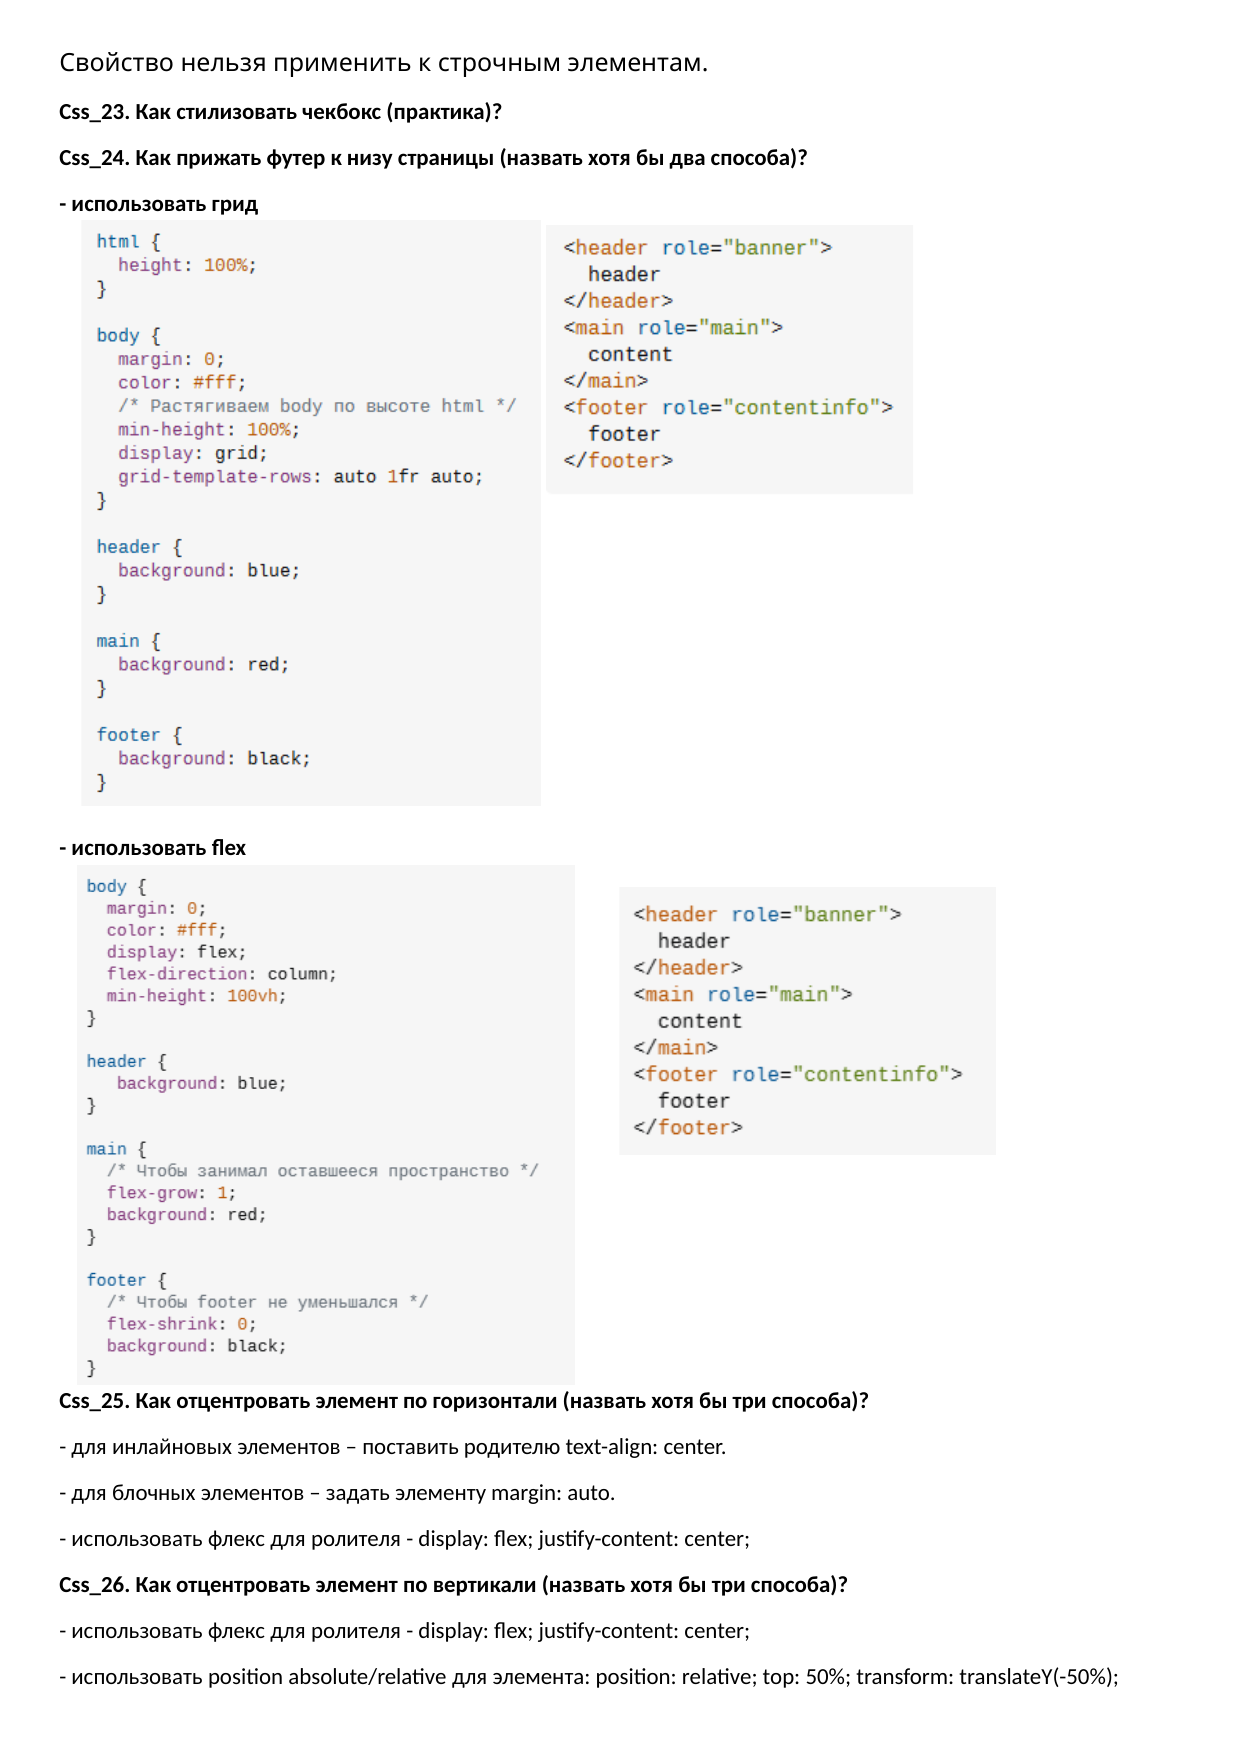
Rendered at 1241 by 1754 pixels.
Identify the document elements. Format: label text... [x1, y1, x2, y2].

text - для блочных элементов – задать элементу margin: auto. [59, 1478, 1181, 1506]
picture [77, 865, 575, 1385]
picture [546, 225, 914, 499]
picture [619, 887, 996, 1155]
text - использовать position absolute/relative для элемента: position: relative; top: 50%; transform: translateY(-50%); [59, 1662, 1181, 1690]
text Css_26. Как отцентровать элемент по вертикали (назвать хотя бы три способа)? [59, 1570, 1181, 1598]
text - использовать грид [59, 189, 1181, 217]
text - использовать флекс для ролителя - display: flex; justify-content: center; [59, 1524, 1181, 1552]
text Css_24. Как прижать футер к низу страницы (назвать хотя бы два способа)? [59, 143, 1181, 171]
picture [81, 220, 541, 806]
text - использовать флекс для ролителя - display: flex; justify-content: center; [59, 1616, 1181, 1644]
text Css_23. Как стилизовать чекбокс (практика)? [59, 97, 1181, 125]
text - использовать flex [59, 833, 1181, 861]
text Css_25. Как отцентровать элемент по горизонтали (назвать хотя бы три способа)? [59, 1386, 1181, 1414]
text Свойство нельзя применить к строчным элементам. [59, 44, 1181, 78]
text - для инлайновых элементов – поставить родителю text-align: center. [59, 1432, 1181, 1460]
